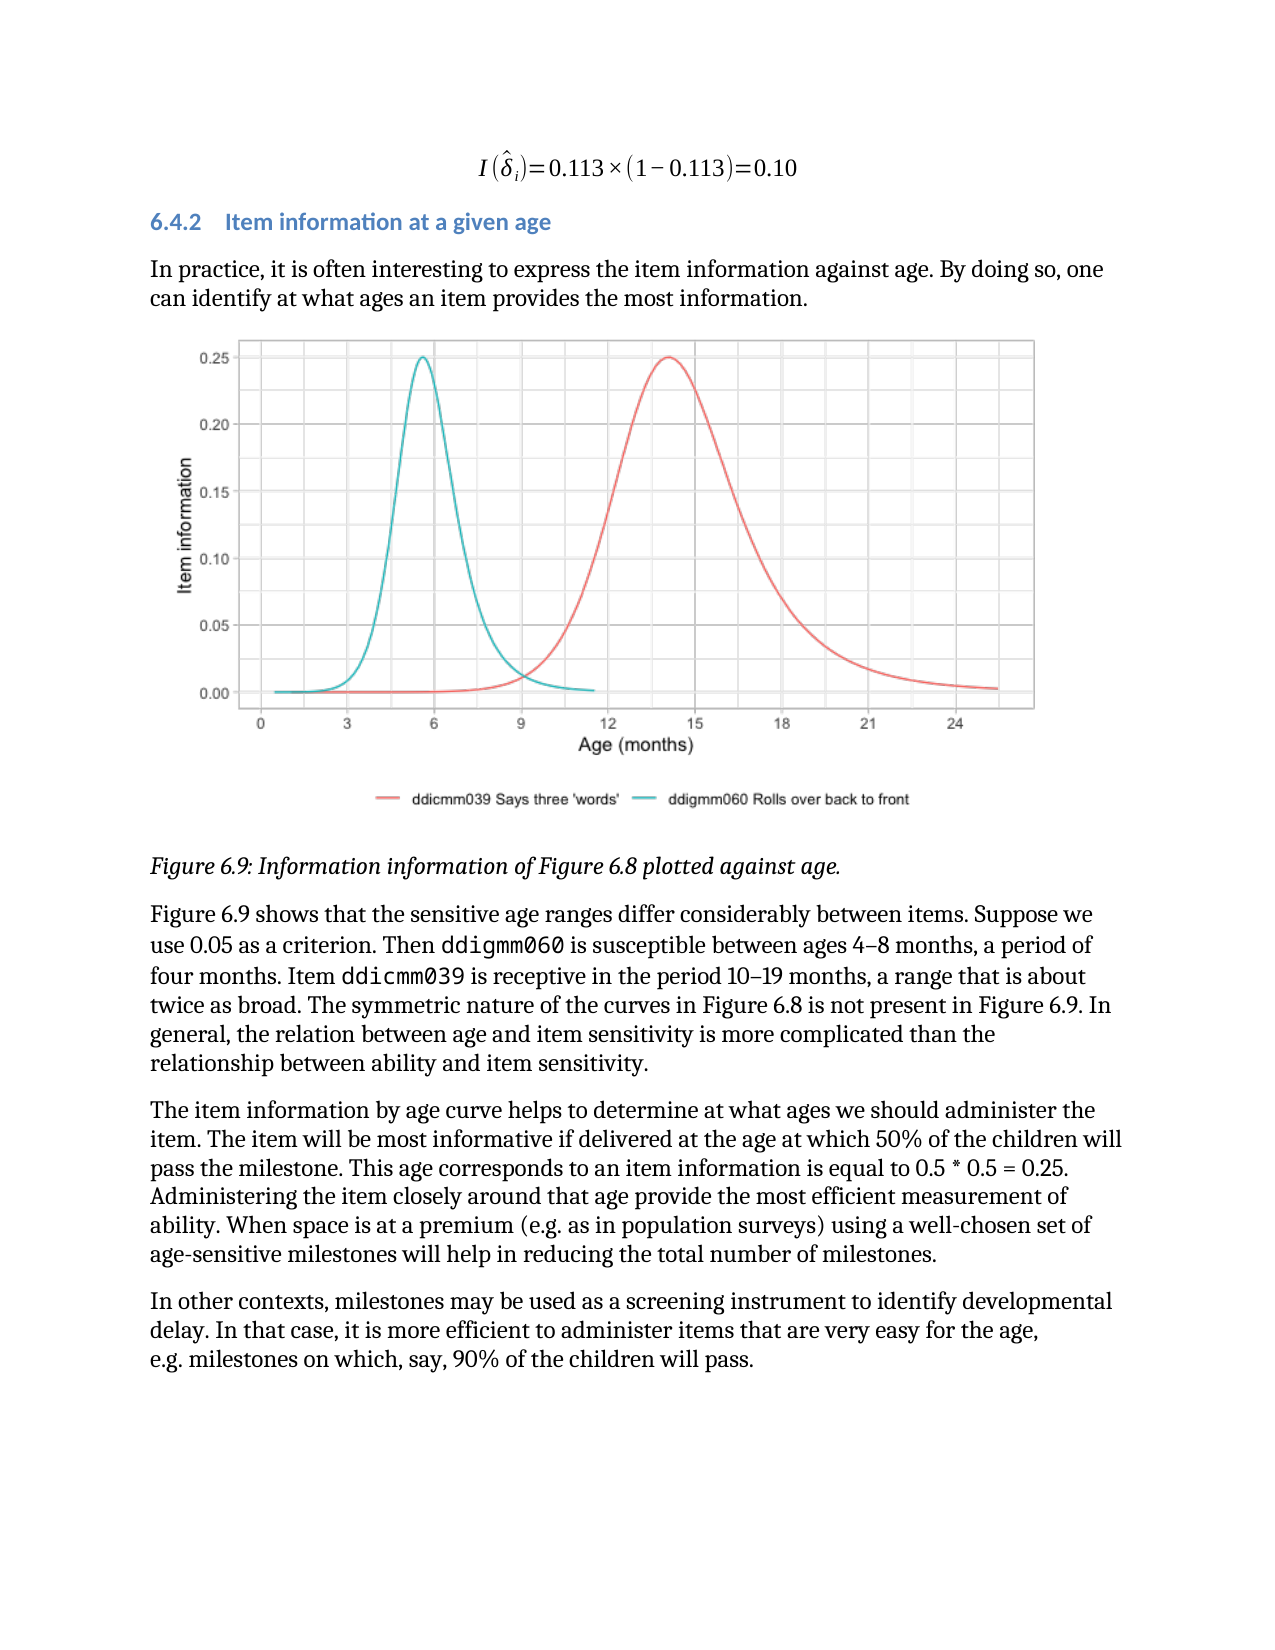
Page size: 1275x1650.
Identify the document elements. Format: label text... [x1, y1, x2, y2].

text Figure 6.9 shows that the sensitive age ranges differ considerably between items. Suppose we use 0.05 as a criterion. Then ddigmm060 is susceptible between ages 4–8 months, a period of four months. Item ddicmm039 is receptive in the period 10–19 months, a range that is about twice as broad. The symmetric nature of the curves in Figure 6.8 is not present in Figure 6.9. In general, the relation between age and item sensitivity is more complicated than the relationship between ability and item sensitivity. [150, 900, 1125, 1077]
text In other contexts, milestones may be used as a screening instrument to identify developmental delay. In that case, it is more efficient to administer items that are very easy for the age, e.g. milestones on which, say, 90% of the children will pass. [150, 1287, 1125, 1373]
text In practice, it is often interesting to express the item information against age. By doing so, one can identify at what ages an item provides the most information. [150, 255, 1125, 313]
picture [168, 331, 1044, 832]
text Figure 6.9: Information information of Figure 6.8 plotted against age. [150, 852, 1125, 881]
subtitle 6.4.2 Item information at a given age [150, 206, 1125, 236]
text The item information by age curve helps to determine at what ages we should administer the item. The item will be most informative if delivered at the age at which 50% of the children will pass the milestone. This age corresponds to an item information is equal to 0.5 * 0.5 = 0.25. Administering the item closely around that age provide the most efficient measurement of ability. When space is at a premium (e.g. as in population surveys) using a well-chosen set of age-sensitive milestones will help in reducing the total number of milestones. [150, 1096, 1125, 1268]
